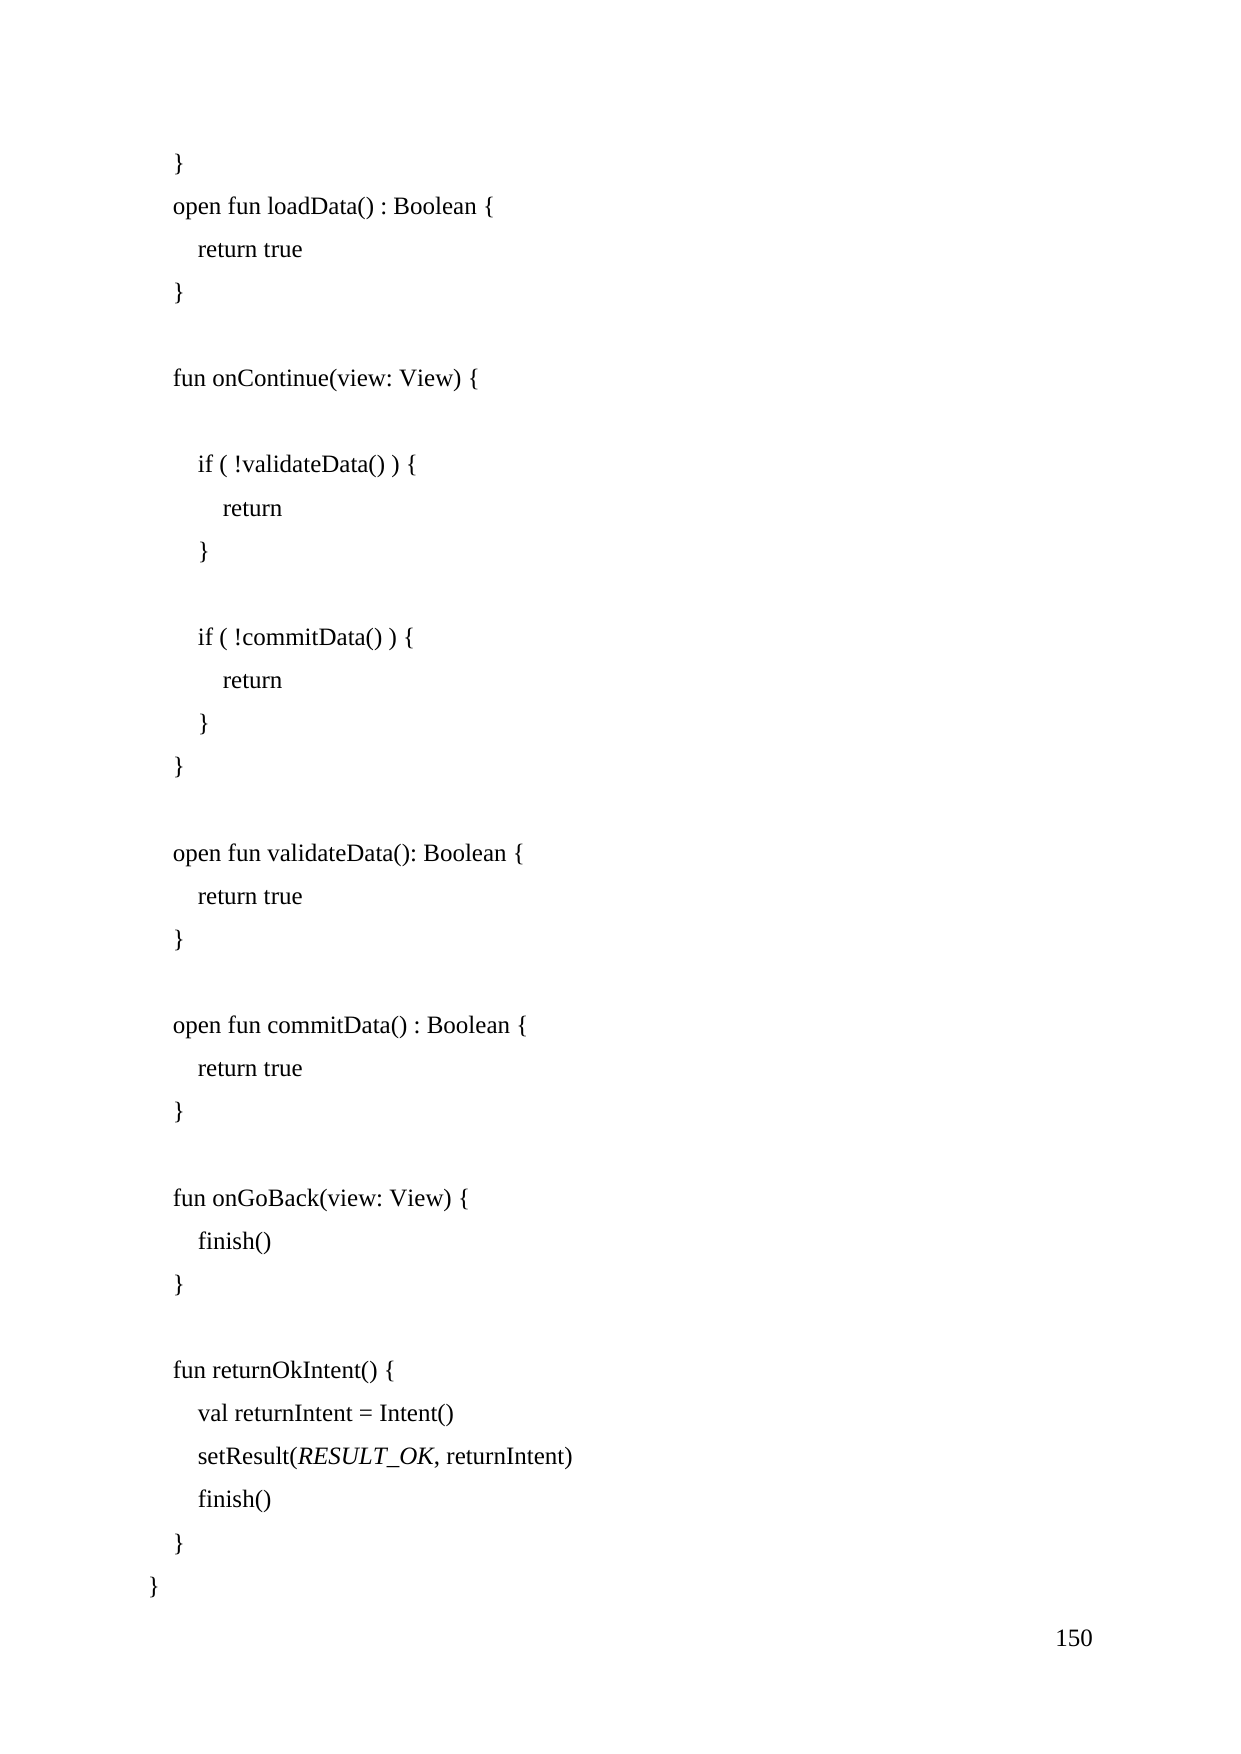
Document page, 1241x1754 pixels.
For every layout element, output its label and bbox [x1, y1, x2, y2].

text [148, 148, 1093, 1599]
